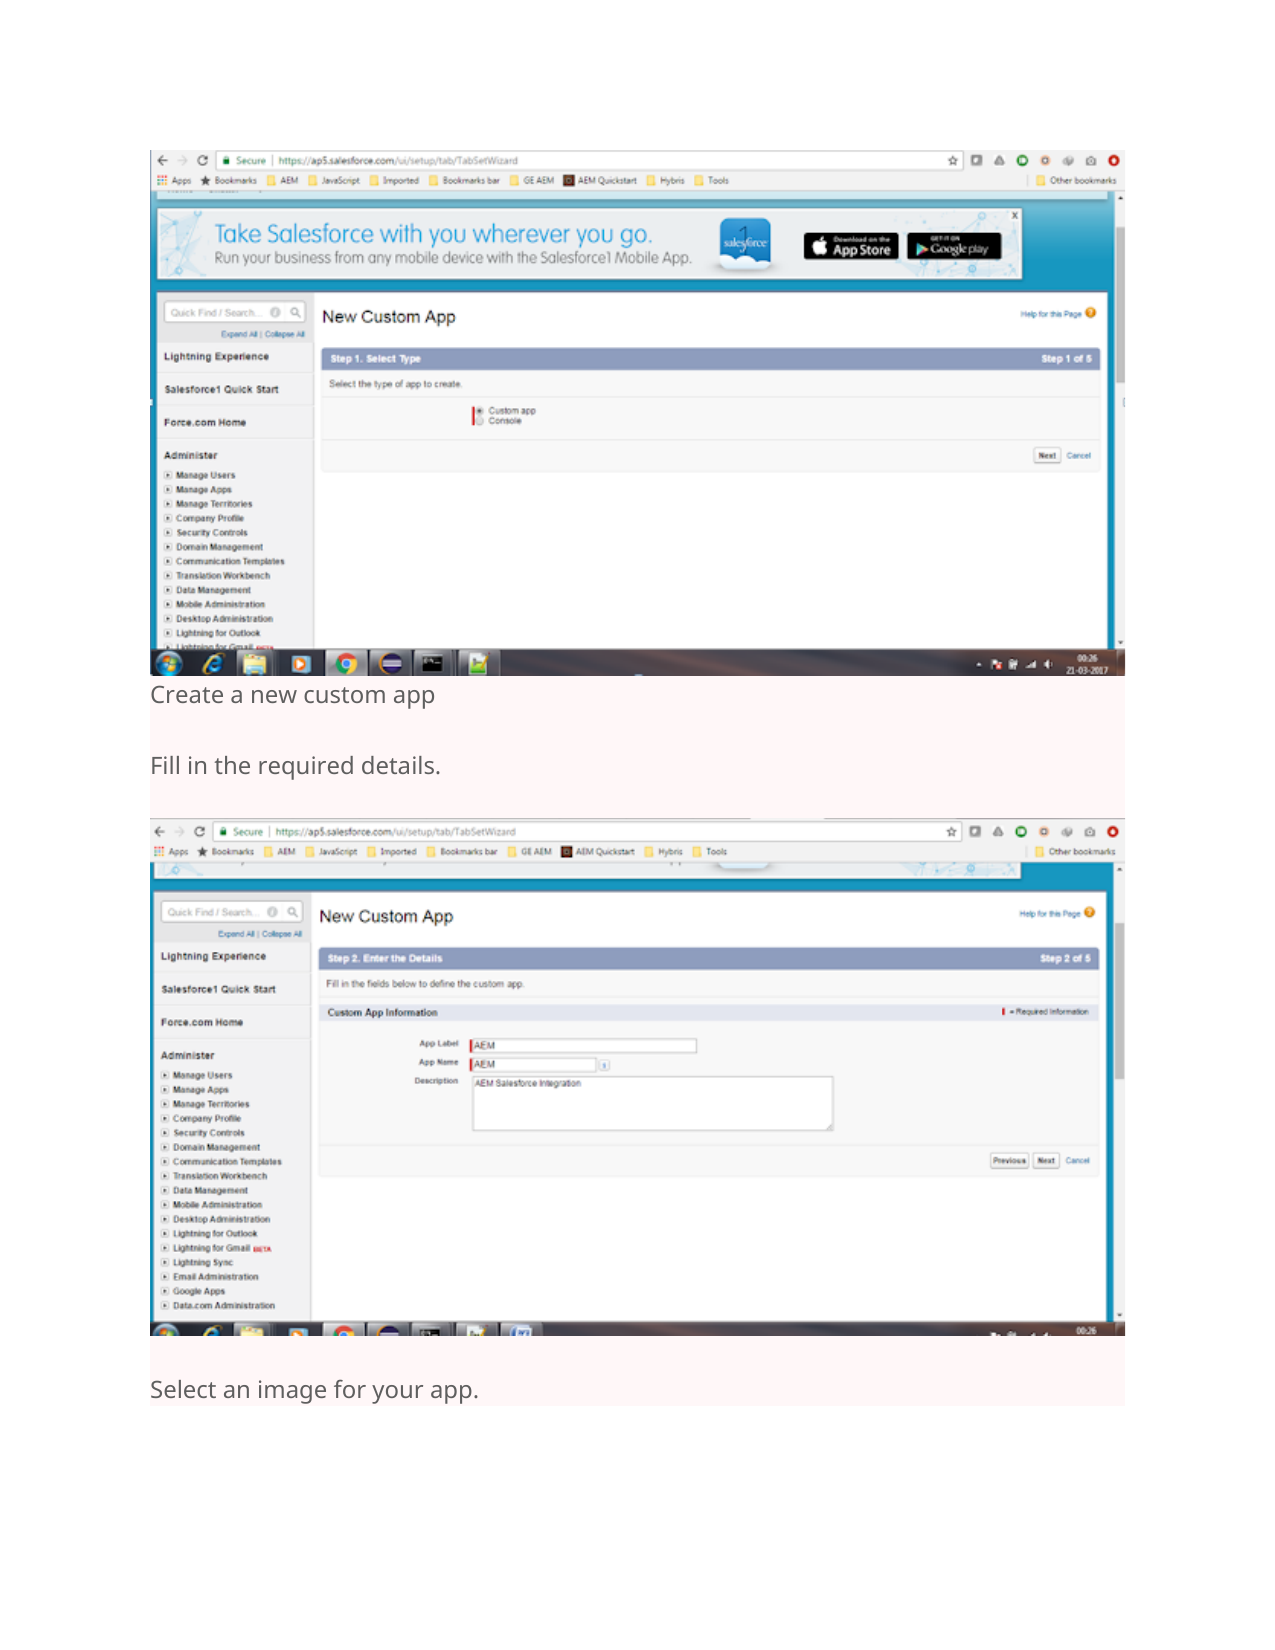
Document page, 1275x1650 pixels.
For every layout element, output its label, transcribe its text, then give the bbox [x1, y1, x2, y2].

text Adobe AEM provides its extendable capabilities to integrate with other products. The below demonstration describes how to connect Adobe AEM with Salesforce which is the market’s leading cloud-based CRM System. AEM provides OOTB components for integration purposes. It helps the organization to target the customers through web channels as per their status in CRM. Steps to Connect to Salesforce: AEM uses the OAuth mechanism to connect to Salesforce. So, first, we need to create a connected app inside salesforce to get customer secret and access token. Go to login.salesforce.com. Click on Setup on the top right corner. Search for Apps and create a custom app. Fill in the required details as shown in the below images. Callback Url here accepts only https URLs, so our AEM must be SSL configured. Check here how to configure SSL in AEM. Callback url is the url of cloud service that we will create in AEM. Create a new custom app Fill in the required details. Select an image for your app. Choose the required tabs for your custom app. Choose the user profile for which the custom app will be visible in the Force.com AppExchange menu. You can make a custom app as the default custom app of the profile. If a custom app is set as the default for a profile, then you cannot make it invisible for that profile. Create a new connected app. Search for apps in setup. Goto apps, scroll down to Connected apps section, and create a new connected app. [150, 676, 1125, 818]
picture [150, 818, 1125, 1336]
picture [150, 150, 1125, 676]
